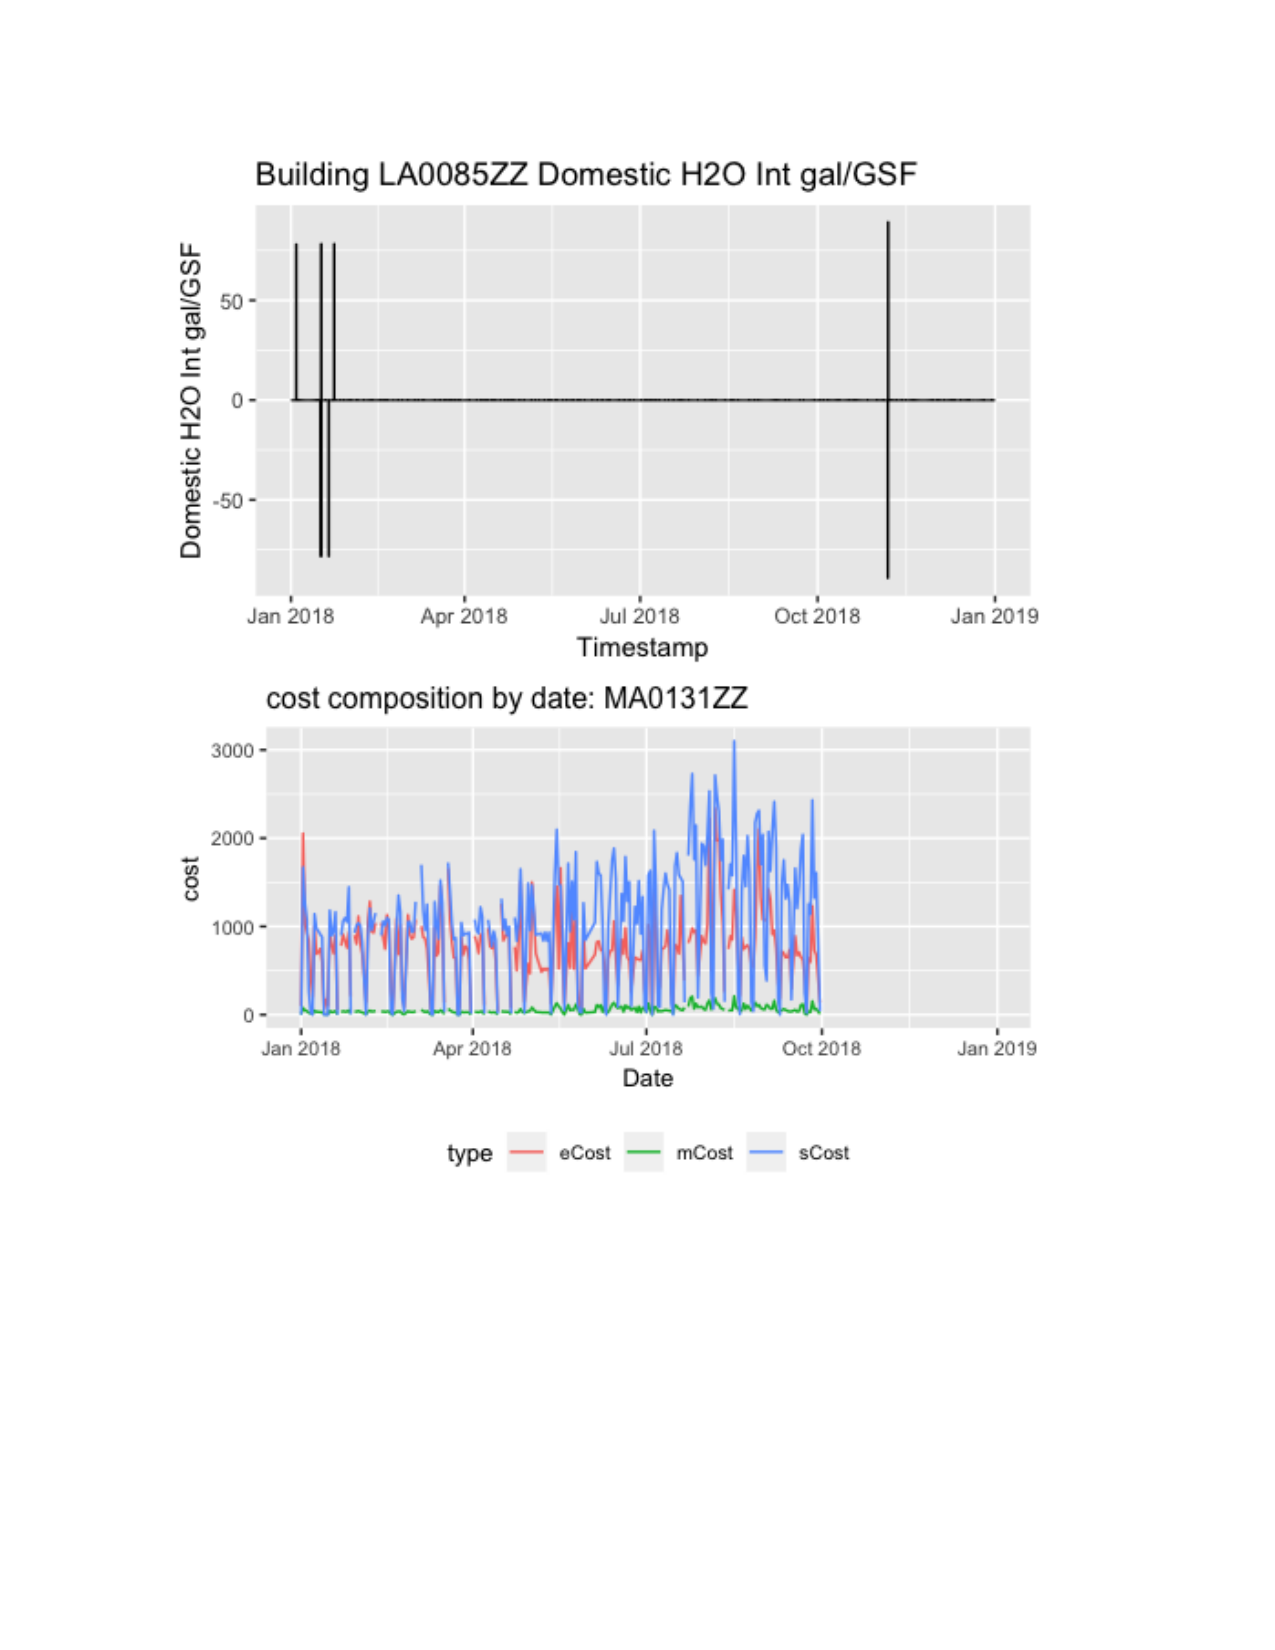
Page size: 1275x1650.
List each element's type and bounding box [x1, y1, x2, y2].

picture [168, 150, 1044, 1200]
